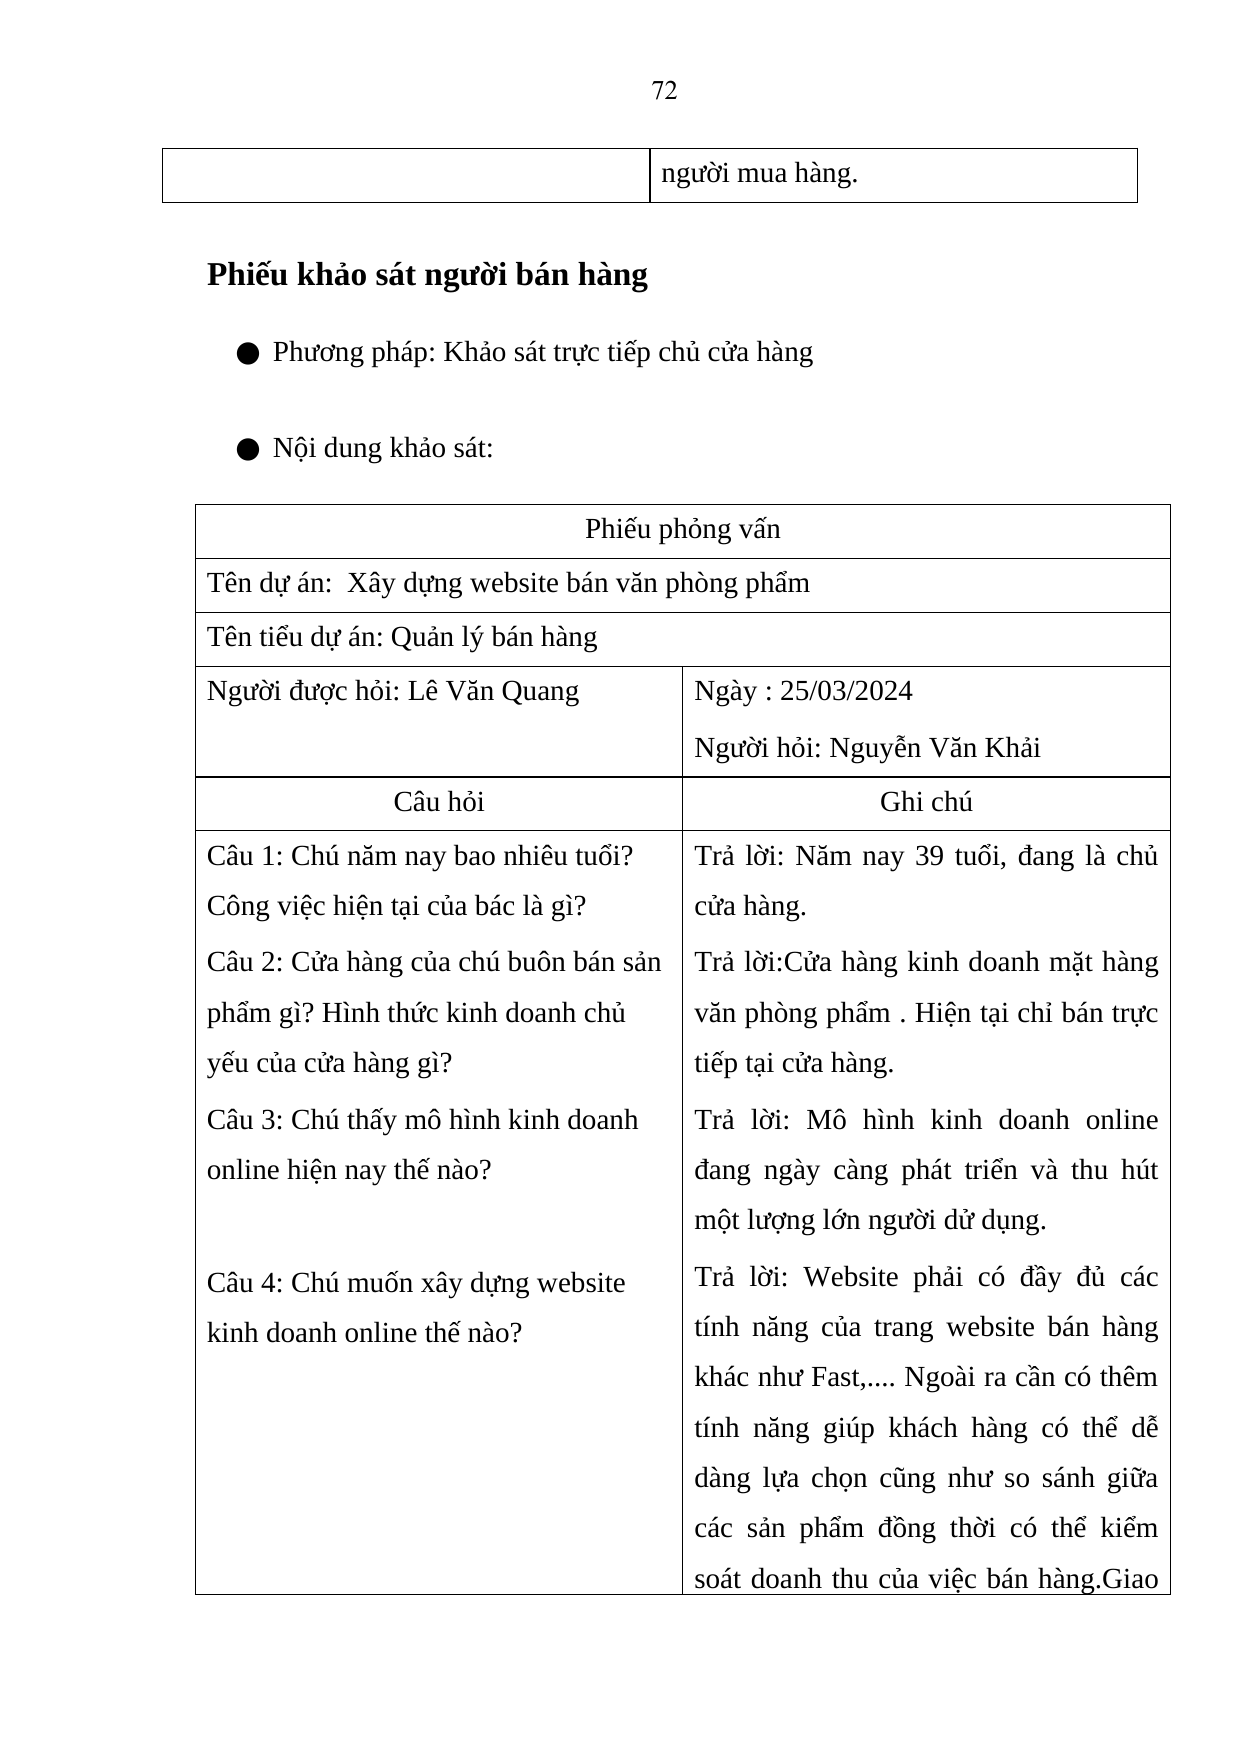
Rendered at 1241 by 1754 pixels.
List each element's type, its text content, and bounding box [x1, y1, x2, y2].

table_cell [196, 831, 682, 1594]
list Nội dung khảo sát: [235, 414, 1122, 474]
table_cell Câu hỏi [196, 778, 682, 830]
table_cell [163, 149, 649, 202]
subtitle Phiếu khảo sát người bán hàng [207, 255, 1122, 293]
table_cell Người được hỏi: Lê Văn Quang [196, 667, 682, 776]
table_cell Tên dự án: Xây dựng website bán văn phòng phẩm [196, 559, 1170, 612]
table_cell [683, 831, 1170, 1594]
table_cell Tên tiểu dự án: Quản lý bán hàng [196, 613, 1170, 666]
table_header Phiếu phỏng vấn [196, 505, 1170, 558]
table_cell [651, 149, 1137, 202]
table_cell Ghi chú [683, 778, 1170, 830]
table_cell Ngày : 25/03/2024 Người hỏi: Nguyễn Văn Khải [683, 667, 1170, 776]
list Phương pháp: Khảo sát trực tiếp chủ cửa hàng [235, 318, 1122, 378]
